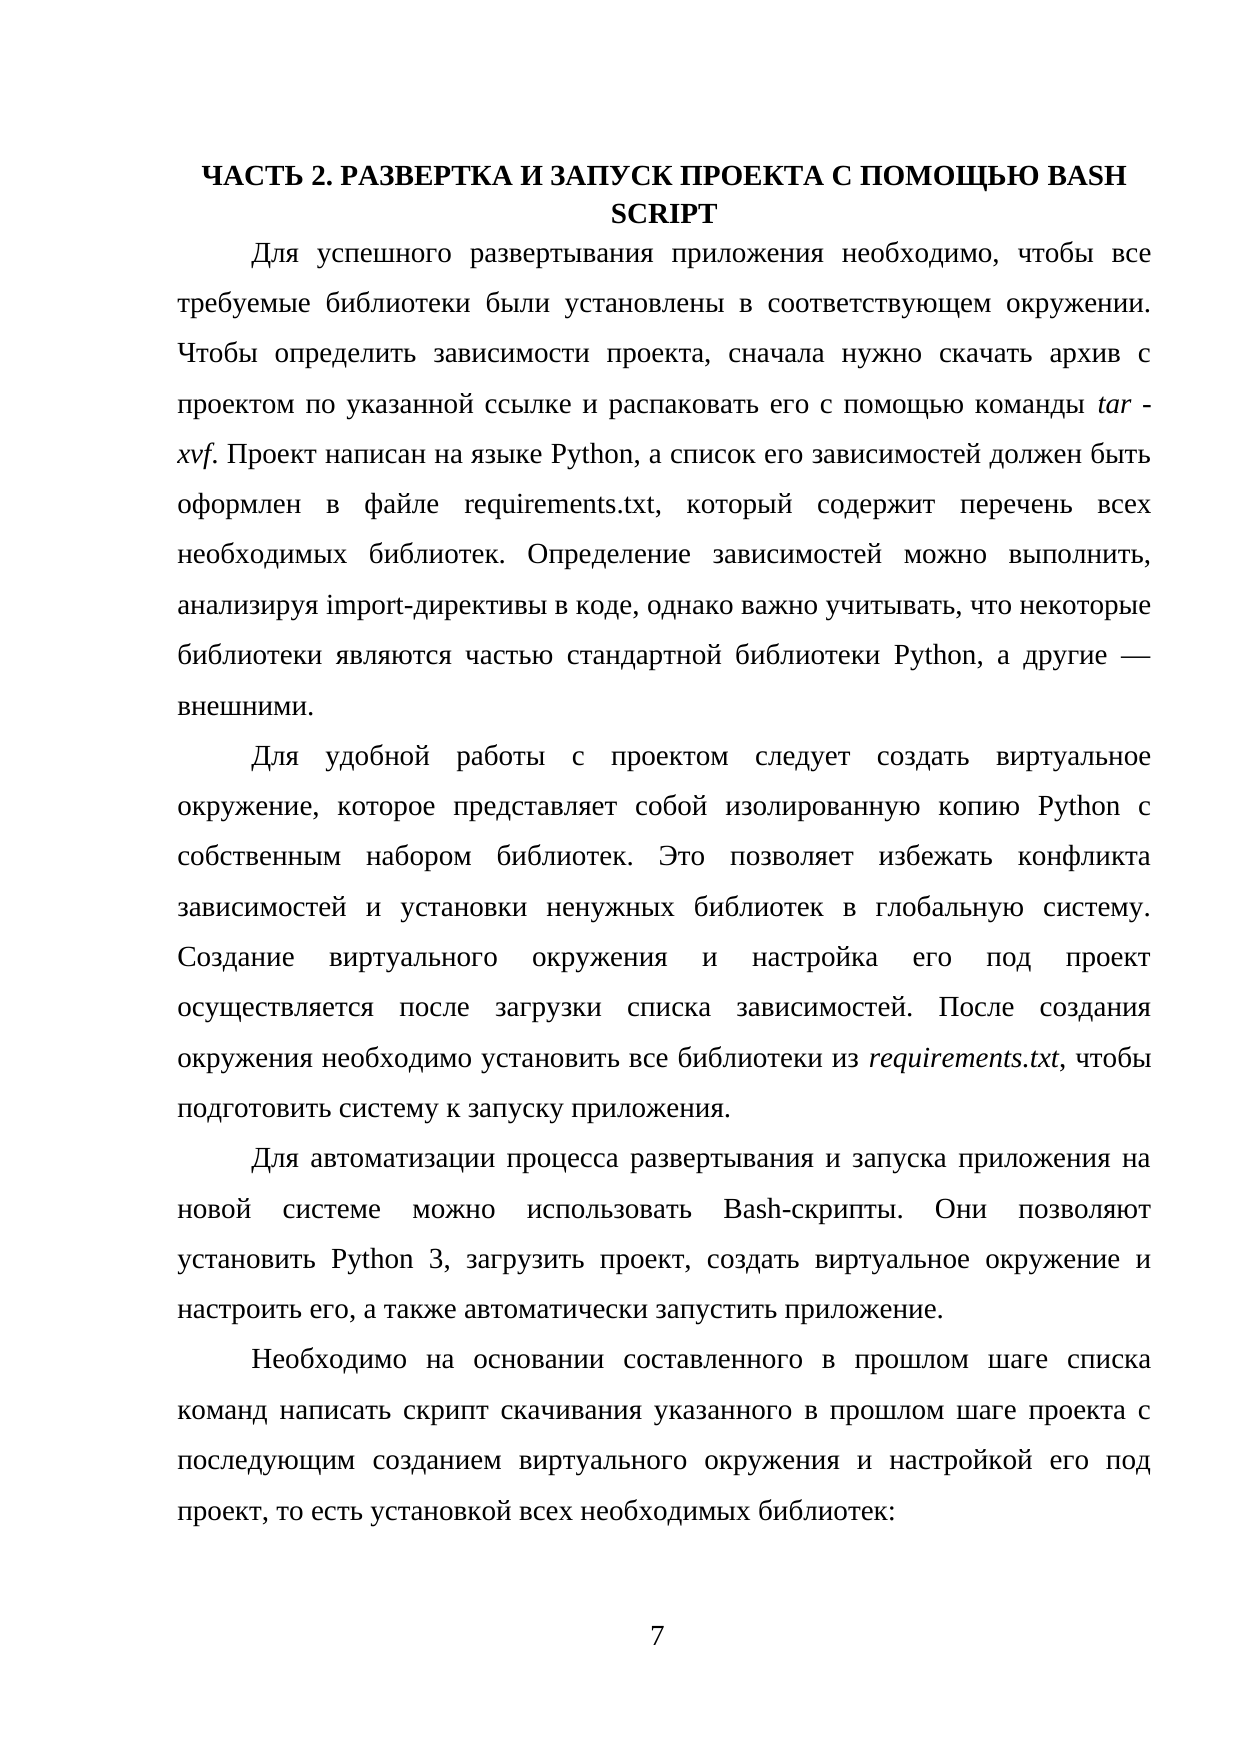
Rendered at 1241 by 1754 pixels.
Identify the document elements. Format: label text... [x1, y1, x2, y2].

text Для удобной работы с проектом следует создать виртуальное окружение, которое представляет собой изолированную копию Python с собственным набором библиотек. Это позволяет избежать конфликта зависимостей и установки ненужных библиотек в глобальную систему. Создание виртуального окружения и настройка его под проект осуществляется после загрузки списка зависимостей. После создания окружения необходимо установить все библиотеки из requirements.txt, чтобы подготовить систему к запуску приложения. [177, 738, 1152, 1124]
text Для успешного развертывания приложения необходимо, чтобы все требуемые библиотеки были установлены в соответствующем окружении. Чтобы определить зависимости проекта, сначала нужно скачать архив с проектом по указанной ссылке и распаковать его с помощью команды tar -xvf. Проект написан на языке Python, а список его зависимостей должен быть оформлен в файле requirements.txt, который содержит перечень всех необходимых библиотек. Определение зависимостей можно выполнить, анализируя import-директивы в коде, однако важно учитывать, что некоторые библиотеки являются частью стандартной библиотеки Python, а другие — внешними. [177, 235, 1152, 721]
text Для автоматизации процесса развертывания и запуска приложения на новой системе можно использовать Bash-скрипты. Они позволяют установить Python 3, загрузить проект, создать виртуальное окружение и настроить его, а также автоматически запустить приложение. [177, 1140, 1152, 1325]
subtitle ЧАСТЬ 2. РАЗВЕРТКА И ЗАПУСК ПРОЕКТА С ПОМОЩЬЮ BASH SCRIPT [147, 158, 1181, 230]
text Необходимо на основании составленного в прошлом шаге списка команд написать скрипт скачивания указанного в прошлом шаге проекта с последующим созданием виртуального окружения и настройкой его под проект, то есть установкой всех необходимых библиотек: [177, 1342, 1152, 1526]
